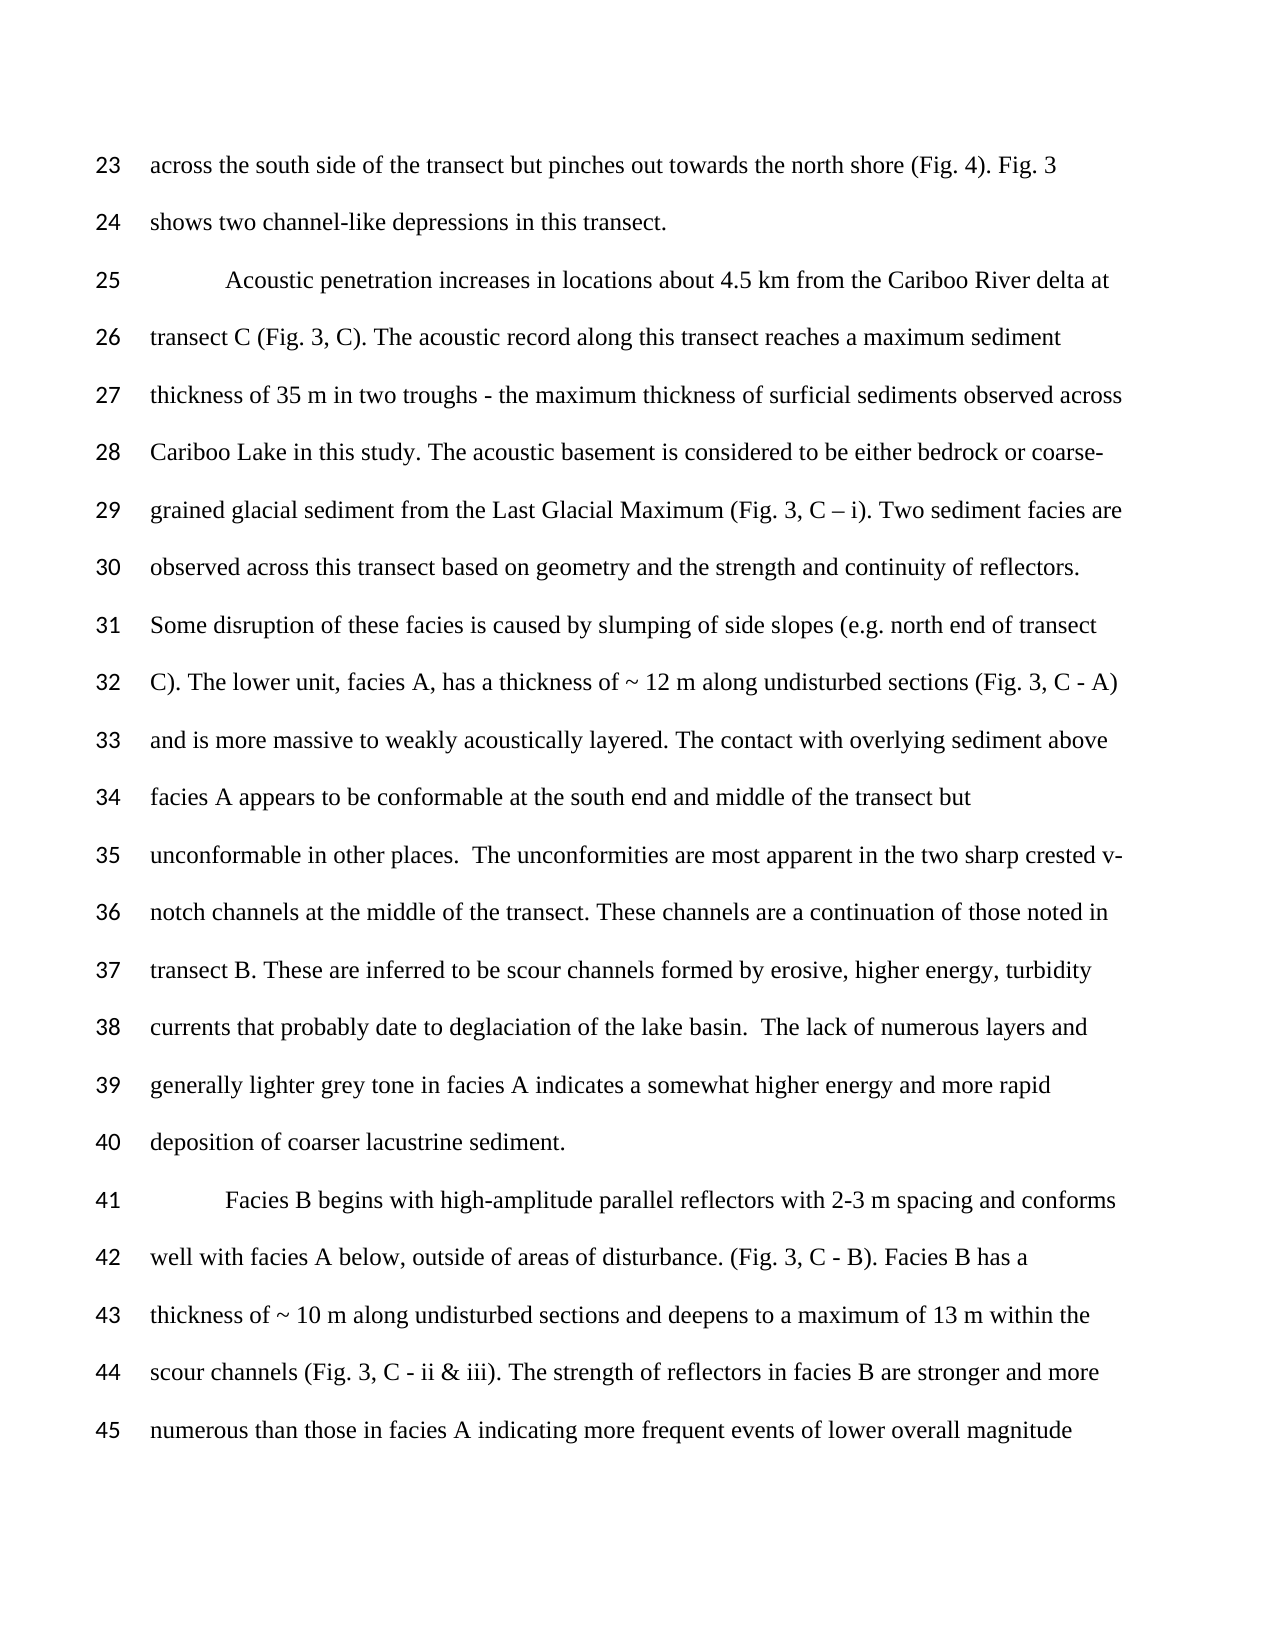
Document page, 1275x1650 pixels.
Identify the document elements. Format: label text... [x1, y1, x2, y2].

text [150, 150, 1125, 236]
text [150, 1185, 1125, 1444]
text Acoustic penetration increases in locations about 4.5 km from the Cariboo River delta at transect C (Fig. 3, C). The acoustic record along this transect reaches a maximum sediment thickness of 35 m in two troughs - the maximum thickness of surficial sediments observed across Cariboo Lake in this study. The acoustic basement is considered to be either bedrock or coarse-grained glacial sediment from the Last Glacial Maximum (Fig. 3, C – i). Two sediment facies are observed across this transect based on geometry and the strength and continuity of reflectors. Some disruption of these facies is caused by slumping of side slopes (e.g. north end of transect C). The lower unit, facies A, has a thickness of ~ 12 m along undisturbed sections (Fig. 3, C - A) and is more massive to weakly acoustically layered. The contact with overlying sediment above facies A appears to be conformable at the south end and middle of the transect but unconformable in other places. The unconformities are most apparent in the two sharp crested v-notch channels at the middle of the transect. These channels are a continuation of those noted in transect B. These are inferred to be scour channels formed by erosive, higher energy, turbidity currents that probably date to deglaciation of the lake basin. The lack of numerous layers and generally lighter grey tone in facies A indicates a somewhat higher energy and more rapid deposition of coarser lacustrine sediment. [150, 265, 1125, 1156]
